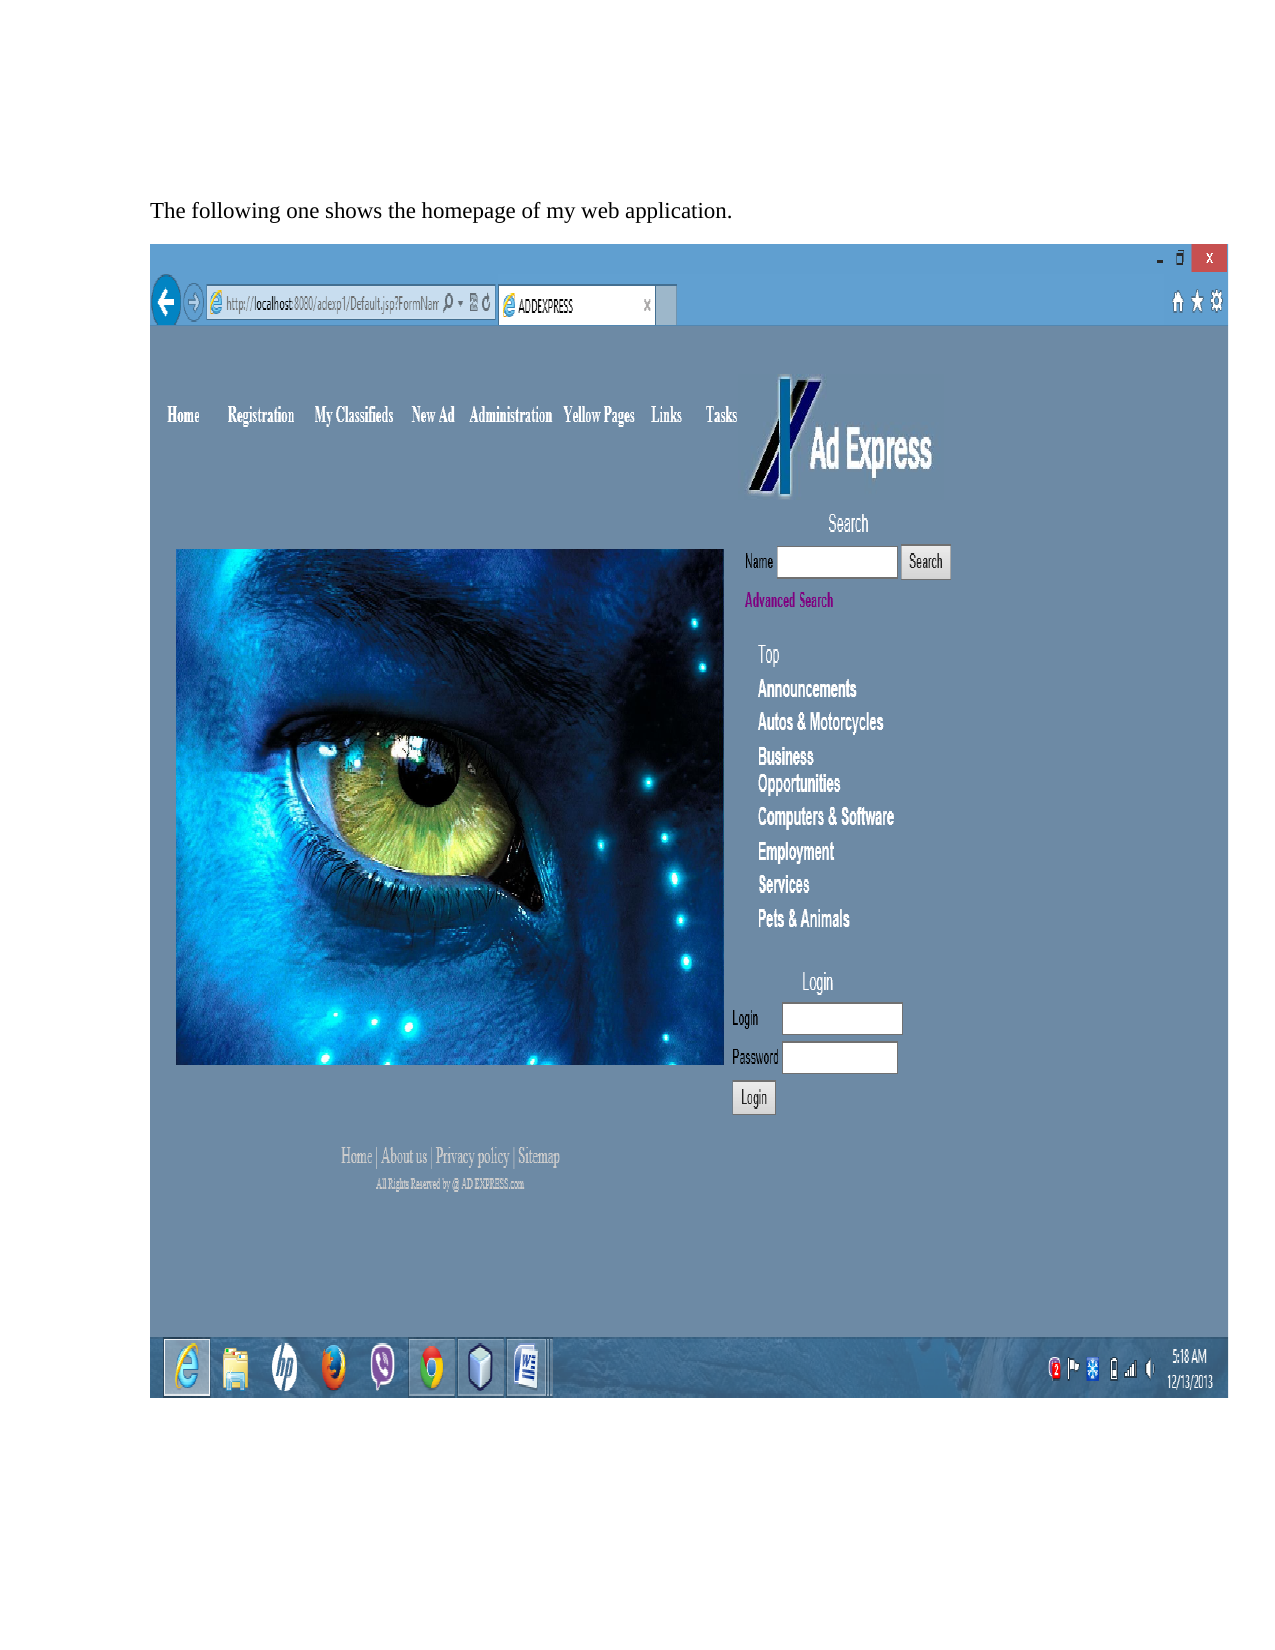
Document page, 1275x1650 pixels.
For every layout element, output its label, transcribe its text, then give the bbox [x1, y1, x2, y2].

text The following one shows the homepage of my web application. [150, 197, 1125, 223]
picture [150, 244, 1229, 1398]
